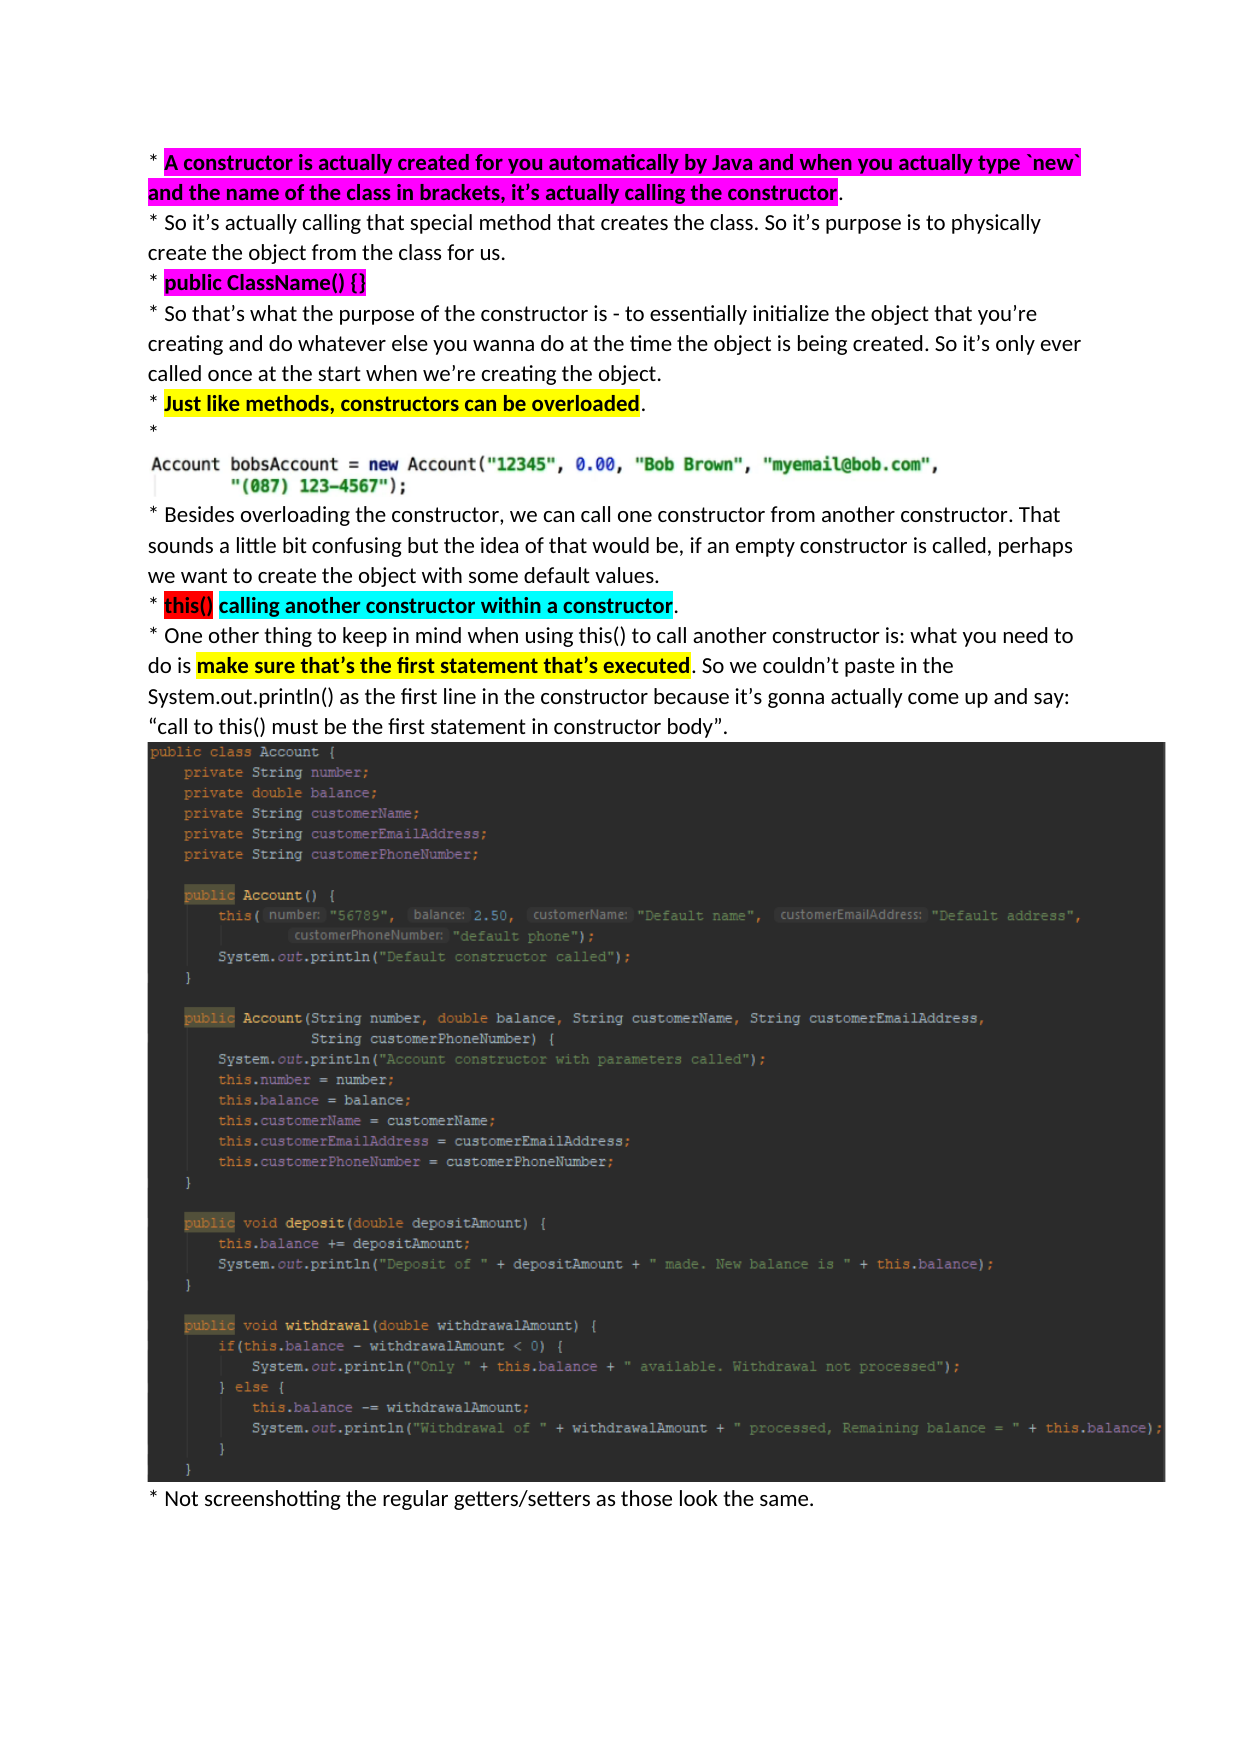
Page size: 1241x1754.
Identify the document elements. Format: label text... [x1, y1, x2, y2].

picture [147, 742, 1166, 1482]
picture [147, 449, 941, 499]
text * A constructor is actually created for you automatically by Java and when you actually type `new` and the name of the class in brackets, it’s actually calling the constructor. * So it’s actually calling that special method that creates the class. So it’s purpose is to physically create the object from the class for us. * public ClassName() {} * So that’s what the purpose of the constructor is - to essentially initialize the object that you’re creating and do whatever else you wanna do at the time the object is being created. So it’s only ever called once at the start when we’re creating the object. * Just like methods, constructors can be overloaded. * * Besides overloading the constructor, we can call one constructor from another constructor. That sounds a little bit confusing but the idea of that would be, if an empty constructor is called, perhaps we want to create the object with some default values. * this() calling another constructor within a constructor. * One other thing to keep in mind when using this() to call another constructor is: what you need to do is make sure that’s the first statement that’s executed. So we couldn’t paste in the System.out.println() as the first line in the constructor because it’s gonna actually come up and say: “call to this() must be the first statement in constructor body”. * Not screenshotting the regular getters/setters as those look the same. [148, 148, 1093, 742]
